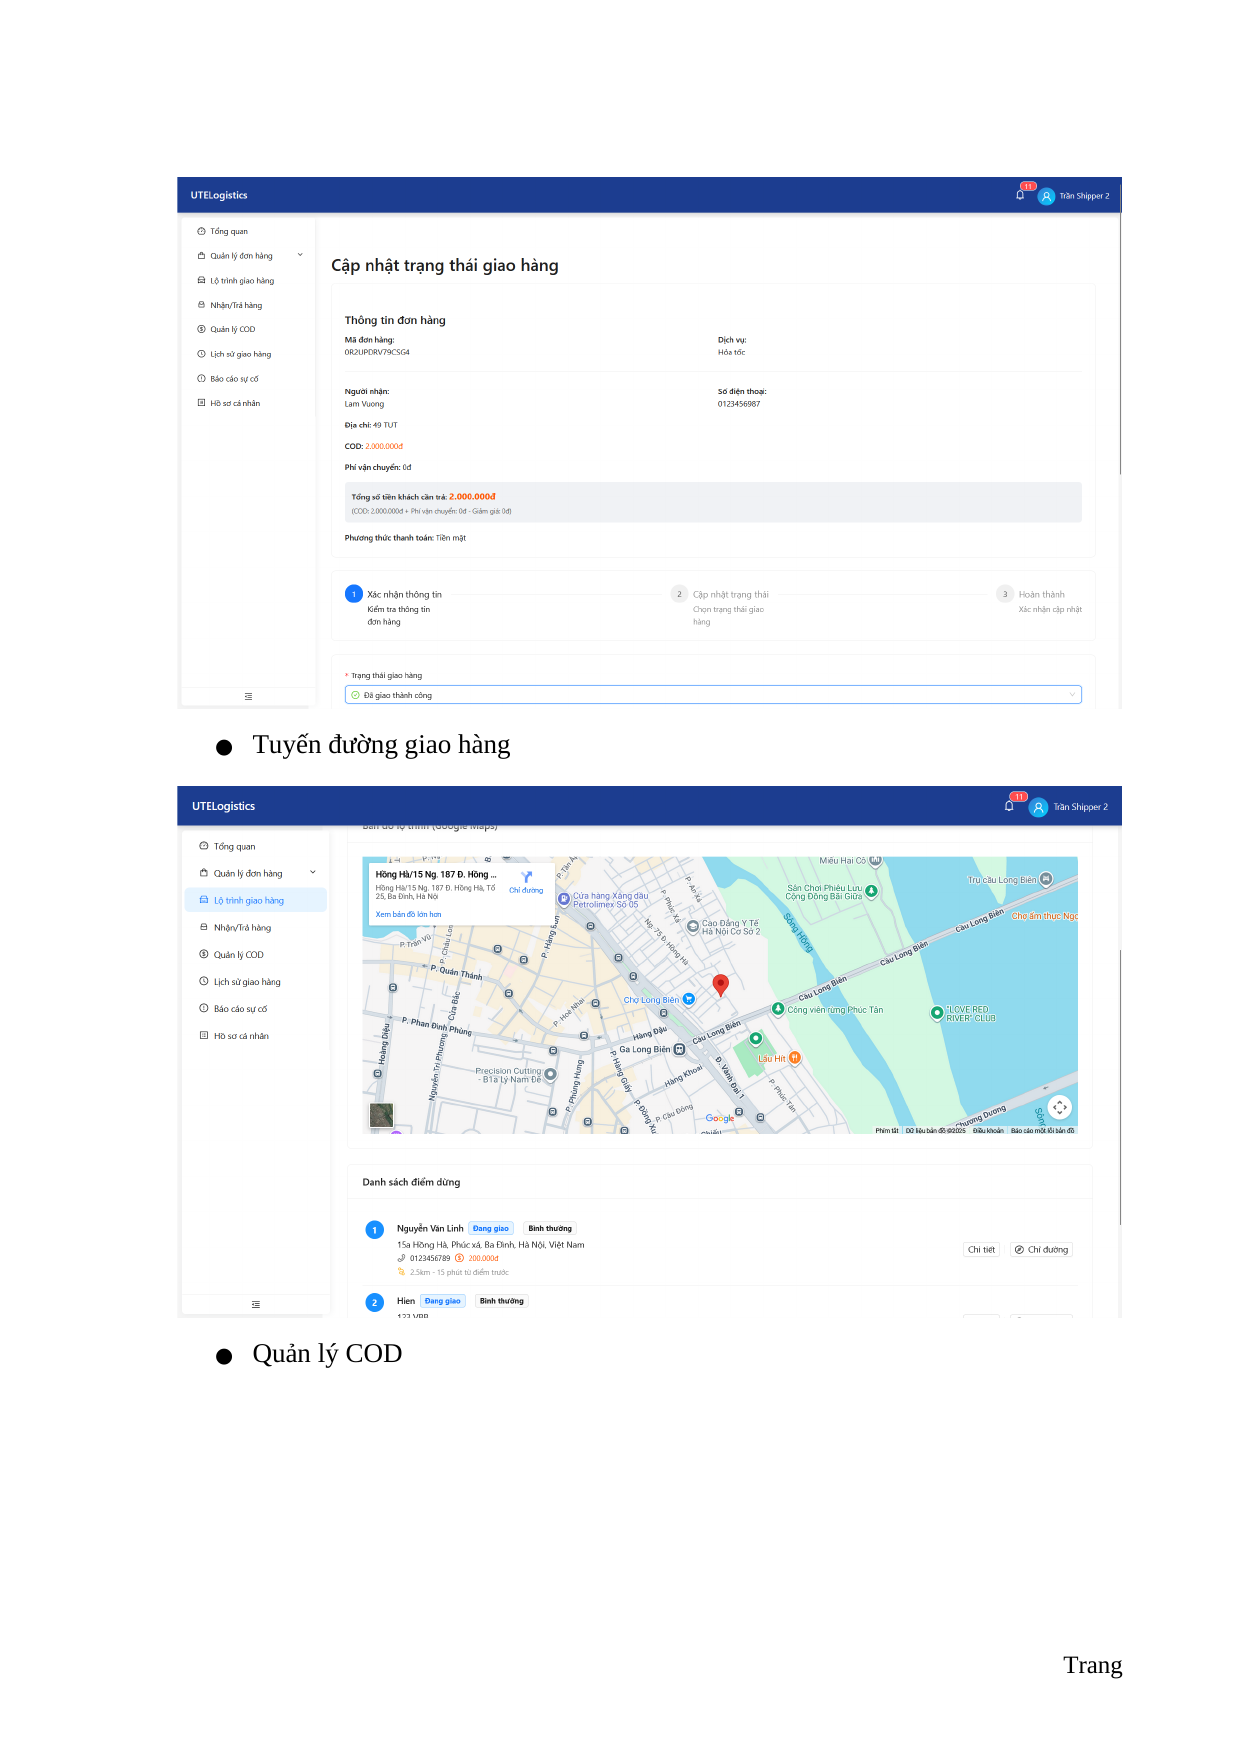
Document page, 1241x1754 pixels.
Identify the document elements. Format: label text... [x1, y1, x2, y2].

picture [177, 786, 1122, 1318]
picture [177, 177, 1122, 709]
list Quản lý COD [215, 1332, 1122, 1374]
list Tuyến đường giao hàng [215, 722, 1122, 765]
